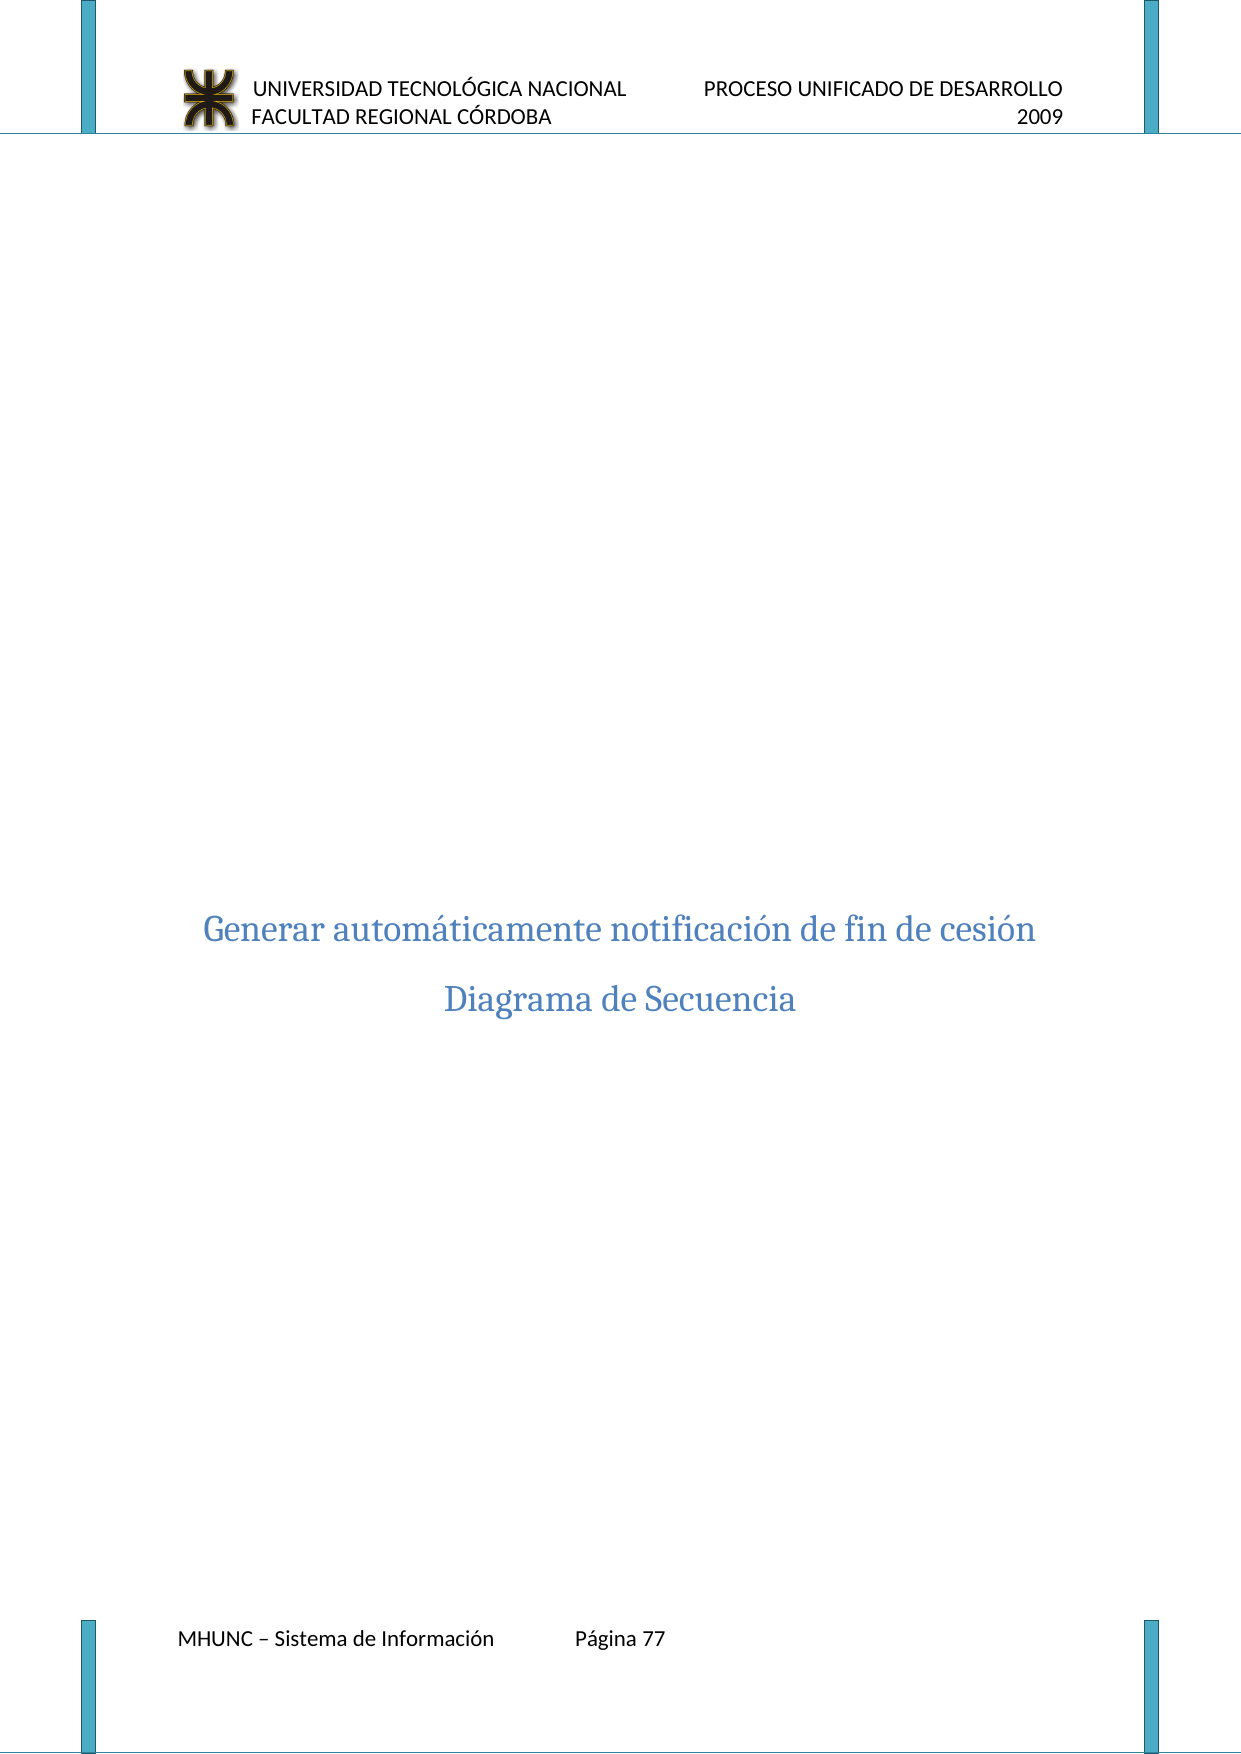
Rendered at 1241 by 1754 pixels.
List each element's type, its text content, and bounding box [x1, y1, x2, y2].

subtitle Generar automáticamente notificación de fin de cesión [177, 907, 1063, 950]
picture [182, 68, 239, 132]
subtitle Diagrama de Secuencia [177, 978, 1063, 1021]
